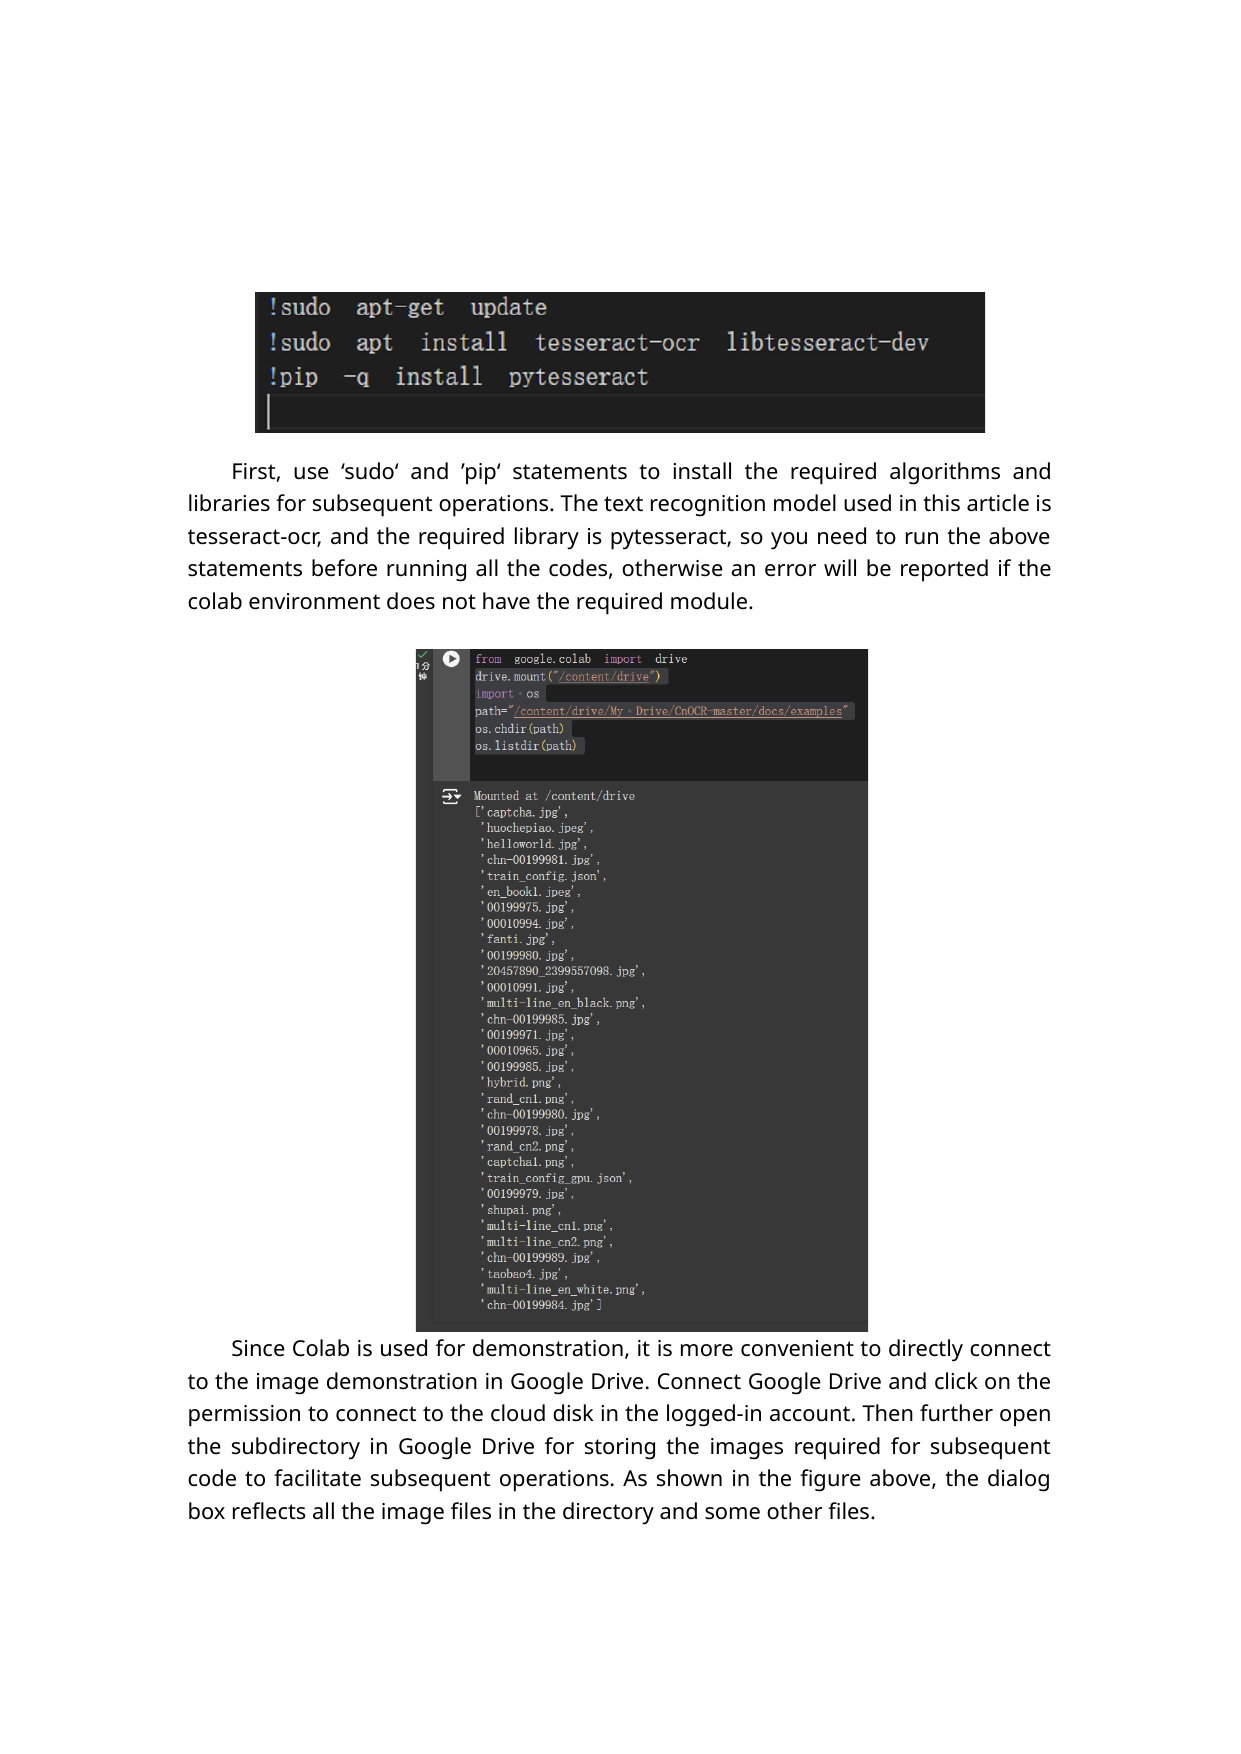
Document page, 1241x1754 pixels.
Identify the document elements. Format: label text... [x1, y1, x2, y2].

picture [255, 292, 986, 433]
text Since Colab is used for demonstration, it is more convenient to directly connect to the image demonstration in Google Drive. Connect Google Drive and click on the permission to connect to the cloud disk in the logged-in account. Then further open the subdirectory in Google Drive for storing the images required for subsequent code to facilitate subsequent operations. As shown in the figure above, the dialog box reflects all the image files in the directory and some other files. [187, 1332, 1053, 1527]
text First, use ‘sudo‘ and ’pip‘ statements to install the required algorithms and libraries for subsequent operations. The text recognition model used in this article is tesseract-ocr, and the required library is pytesseract, so you need to run the above statements before running all the codes, otherwise an error will be reported if the colab environment does not have the required module. [187, 454, 1053, 617]
picture [415, 649, 869, 1332]
